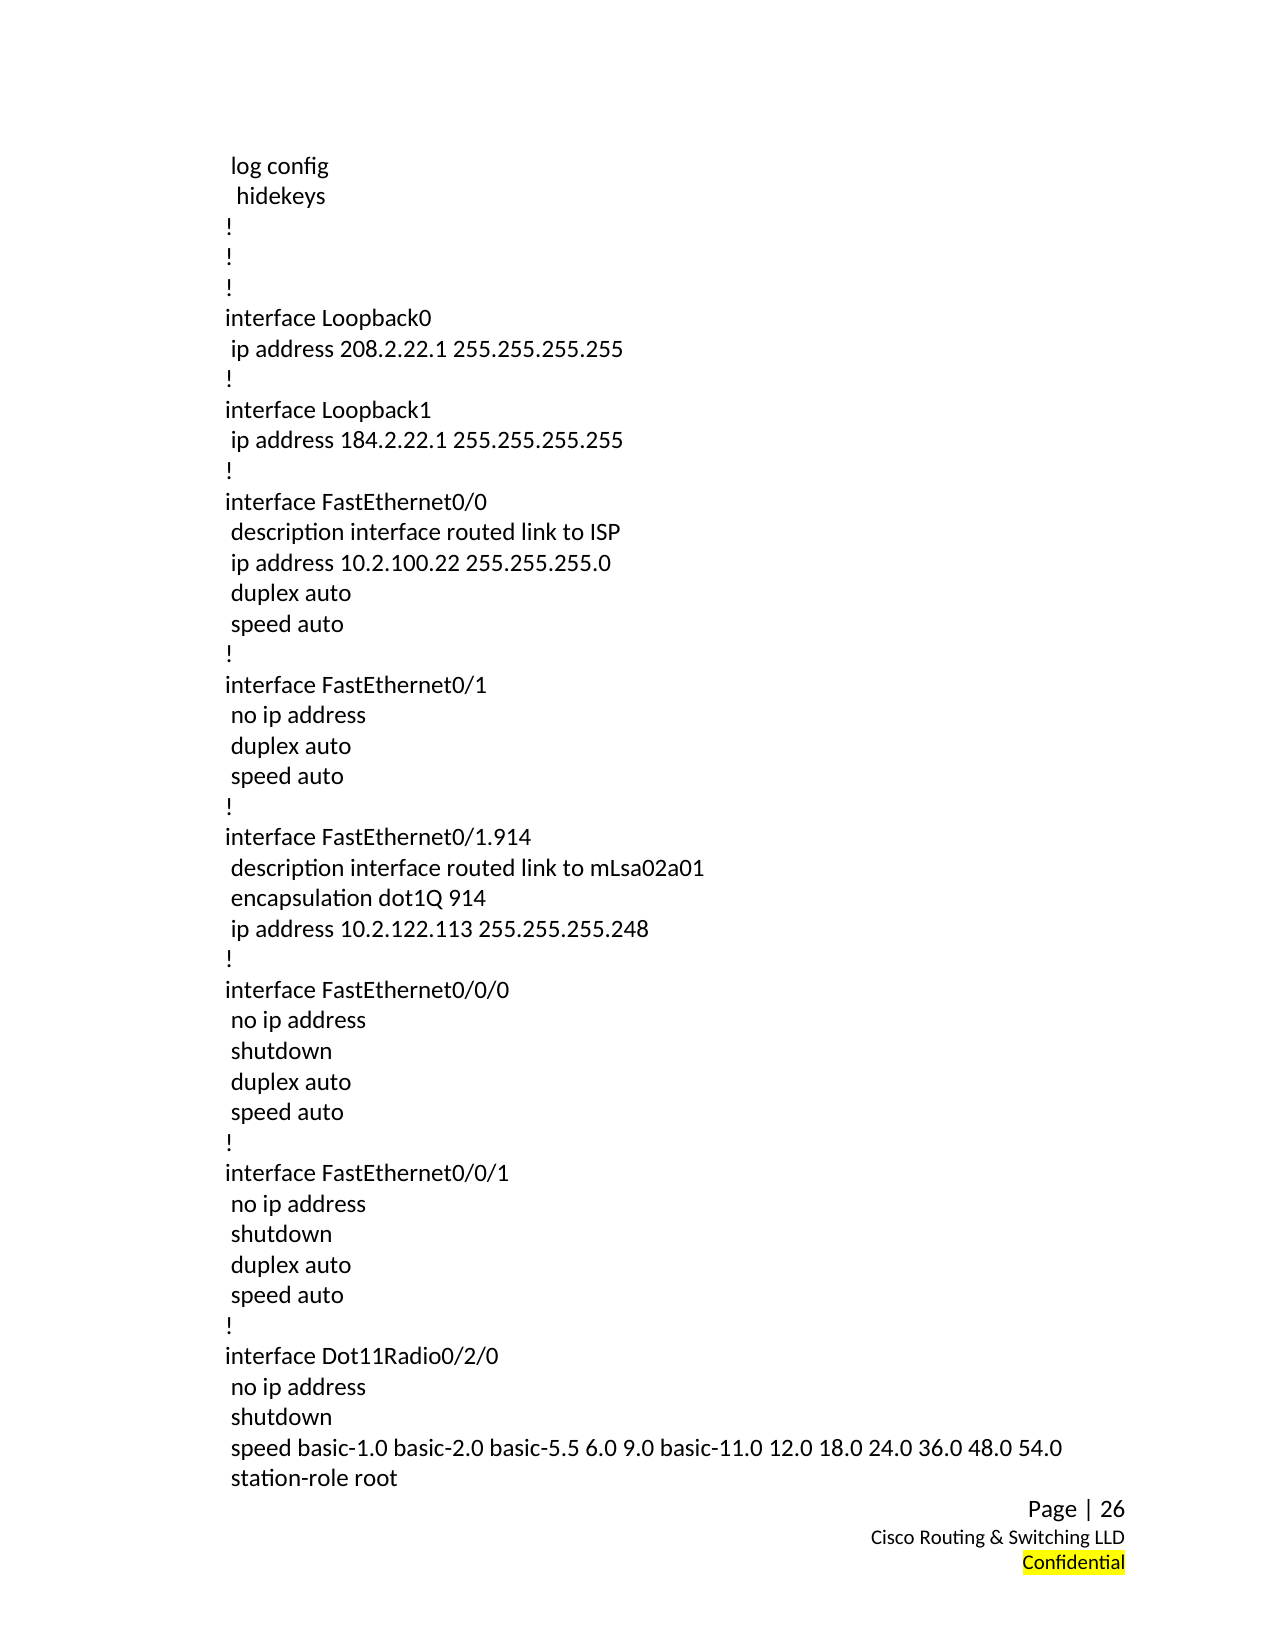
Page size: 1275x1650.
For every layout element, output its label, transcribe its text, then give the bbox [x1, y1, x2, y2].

text ! [225, 242, 1125, 272]
text no ip address [225, 699, 1125, 730]
text interface Dot11Radio0/2/0 [225, 1340, 1125, 1371]
text speed auto [225, 1096, 1125, 1127]
text station-role root [225, 1462, 1125, 1493]
text duplex auto [225, 1249, 1125, 1279]
text speed auto [225, 608, 1125, 638]
text shutdown [225, 1218, 1125, 1249]
text interface FastEthernet0/0/0 [225, 974, 1125, 1004]
text interface FastEthernet0/0/1 [225, 1157, 1125, 1188]
text ! [225, 791, 1125, 821]
text interface Loopback0 [225, 303, 1125, 333]
text description interface routed link to mLsa02a01 [225, 852, 1125, 882]
text ! [225, 364, 1125, 394]
text ! [225, 638, 1125, 669]
text duplex auto [225, 1066, 1125, 1096]
text hidekeys [225, 181, 1125, 211]
text ! [225, 943, 1125, 974]
text interface Loopback1 [225, 394, 1125, 425]
text log config [225, 150, 1125, 181]
text ! [225, 272, 1125, 303]
text ! [225, 1310, 1125, 1340]
text no ip address [225, 1371, 1125, 1401]
text encapsulation dot1Q 914 [225, 882, 1125, 913]
text ip address 10.2.122.113 255.255.255.248 [225, 913, 1125, 943]
text speed auto [225, 760, 1125, 791]
text duplex auto [225, 730, 1125, 760]
text ! [225, 211, 1125, 242]
text interface FastEthernet0/0 [225, 486, 1125, 516]
text no ip address [225, 1004, 1125, 1035]
text interface FastEthernet0/1 [225, 669, 1125, 699]
text ip address 184.2.22.1 255.255.255.255 [225, 425, 1125, 455]
text ! [225, 455, 1125, 486]
text shutdown [225, 1401, 1125, 1432]
text ! [225, 1127, 1125, 1157]
text ip address 208.2.22.1 255.255.255.255 [225, 333, 1125, 364]
text ip address 10.2.100.22 255.255.255.0 [225, 547, 1125, 577]
text speed auto [225, 1279, 1125, 1310]
text interface FastEthernet0/1.914 [225, 821, 1125, 852]
text no ip address [225, 1188, 1125, 1218]
text speed basic-1.0 basic-2.0 basic-5.5 6.0 9.0 basic-11.0 12.0 18.0 24.0 36.0 48.0 54.0 [225, 1432, 1125, 1462]
text shutdown [225, 1035, 1125, 1066]
text description interface routed link to ISP [225, 516, 1125, 547]
text duplex auto [225, 577, 1125, 608]
